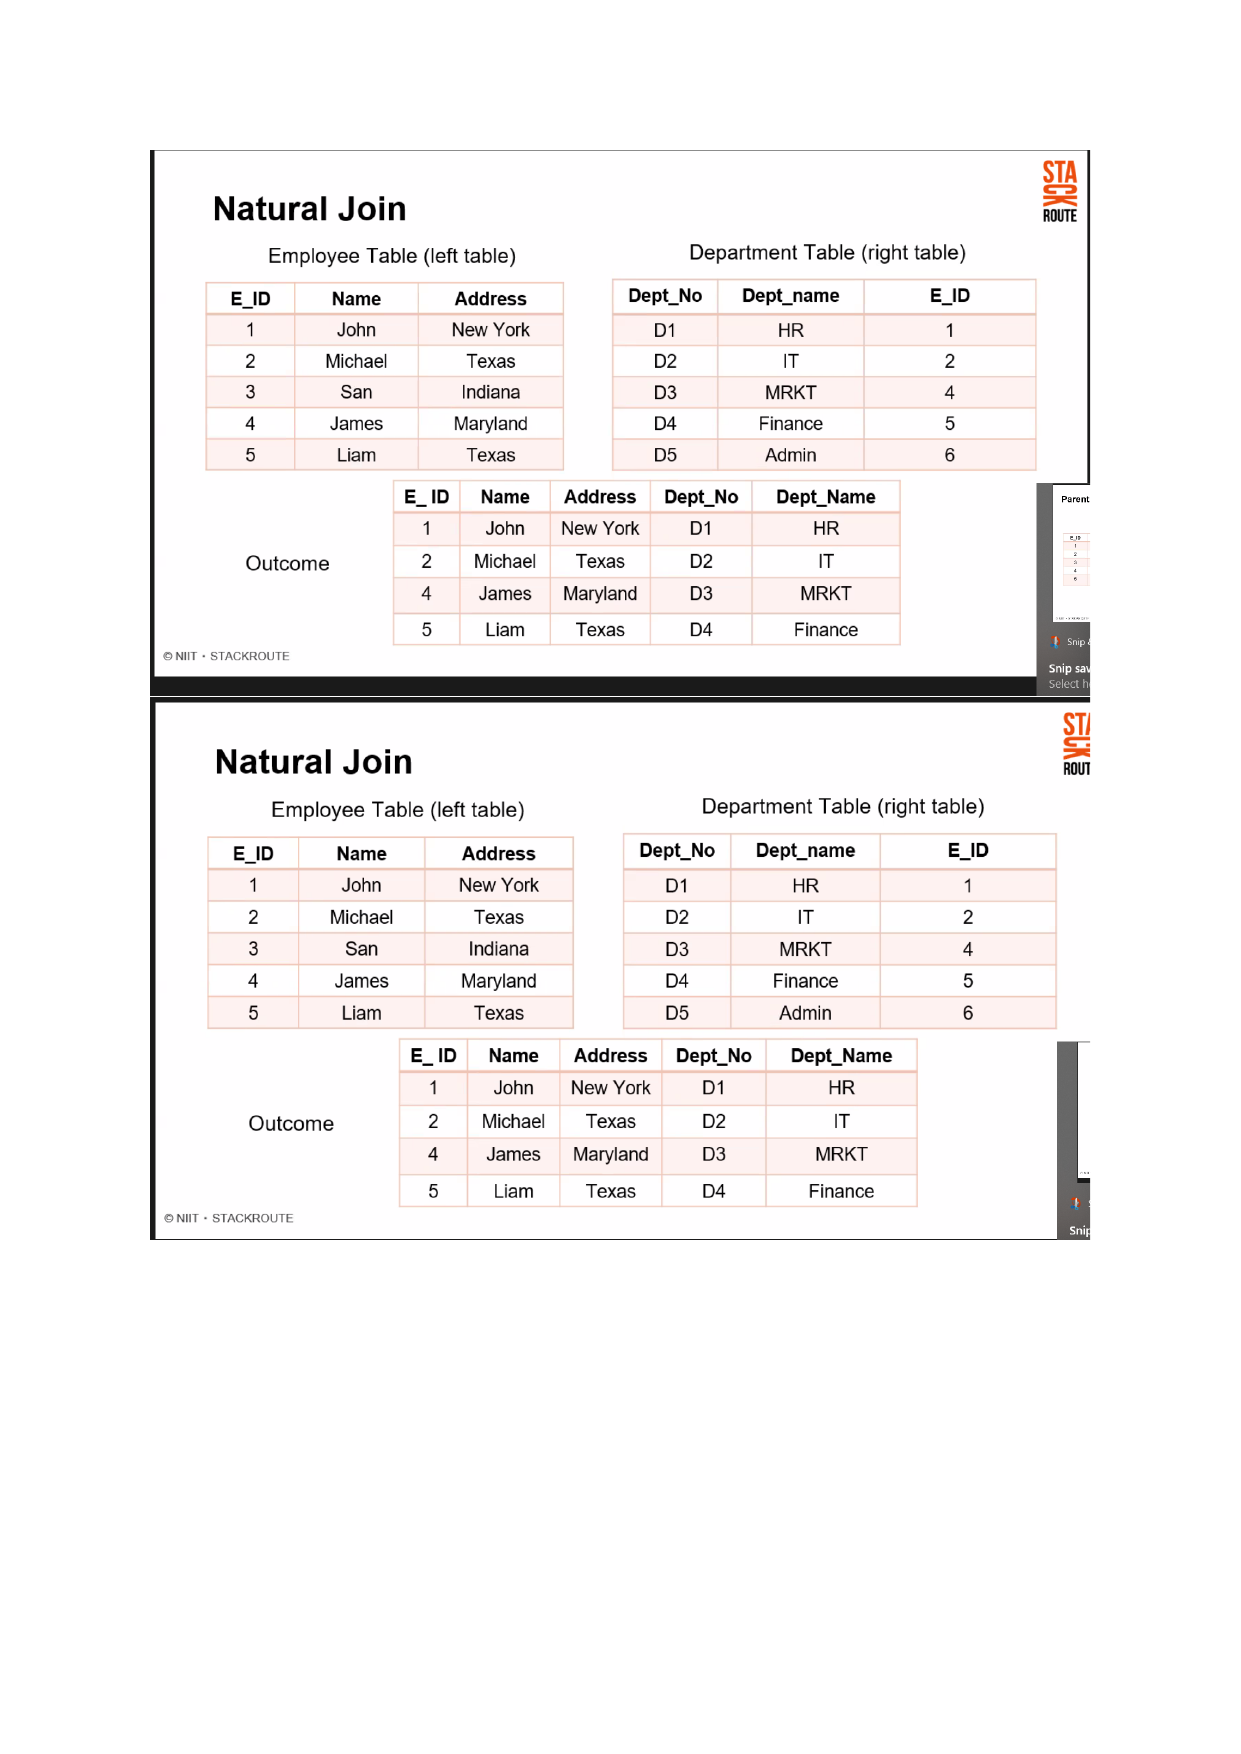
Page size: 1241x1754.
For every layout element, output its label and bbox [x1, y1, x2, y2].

picture [150, 150, 1091, 696]
picture [150, 697, 1091, 1240]
